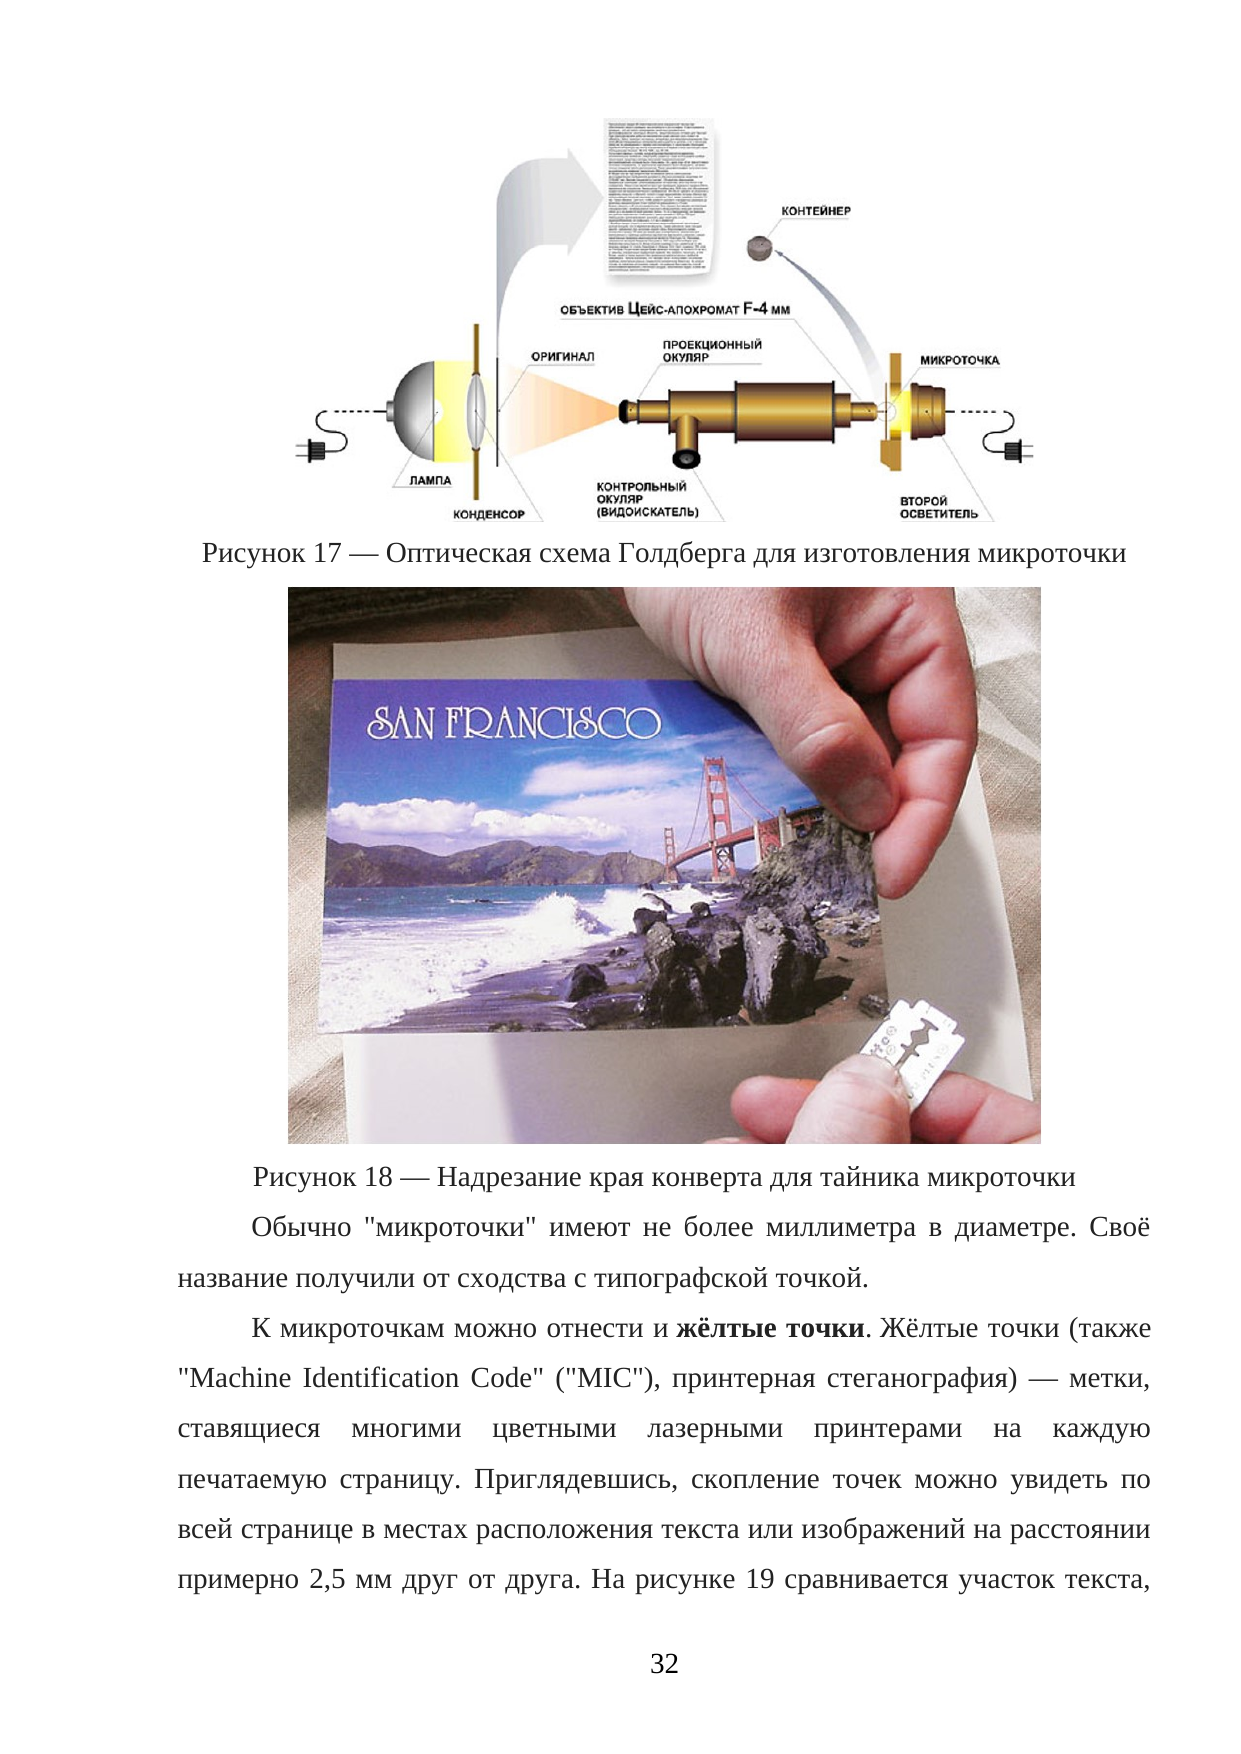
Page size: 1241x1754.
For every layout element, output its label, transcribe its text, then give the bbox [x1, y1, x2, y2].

text Рисунок 18 — Надрезание края конверта для тайника микроточки [177, 1159, 1152, 1193]
picture [295, 118, 1034, 522]
text Рисунок 17 — Оптическая схема Голдберга для изготовления микроточки [177, 536, 1152, 569]
picture [286, 586, 1042, 1145]
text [177, 1310, 1152, 1595]
text Обычно "микроточки" имеют не более миллиметра в диаметре. Своё название получили от сходства с типографской точкой. [177, 1209, 1152, 1293]
